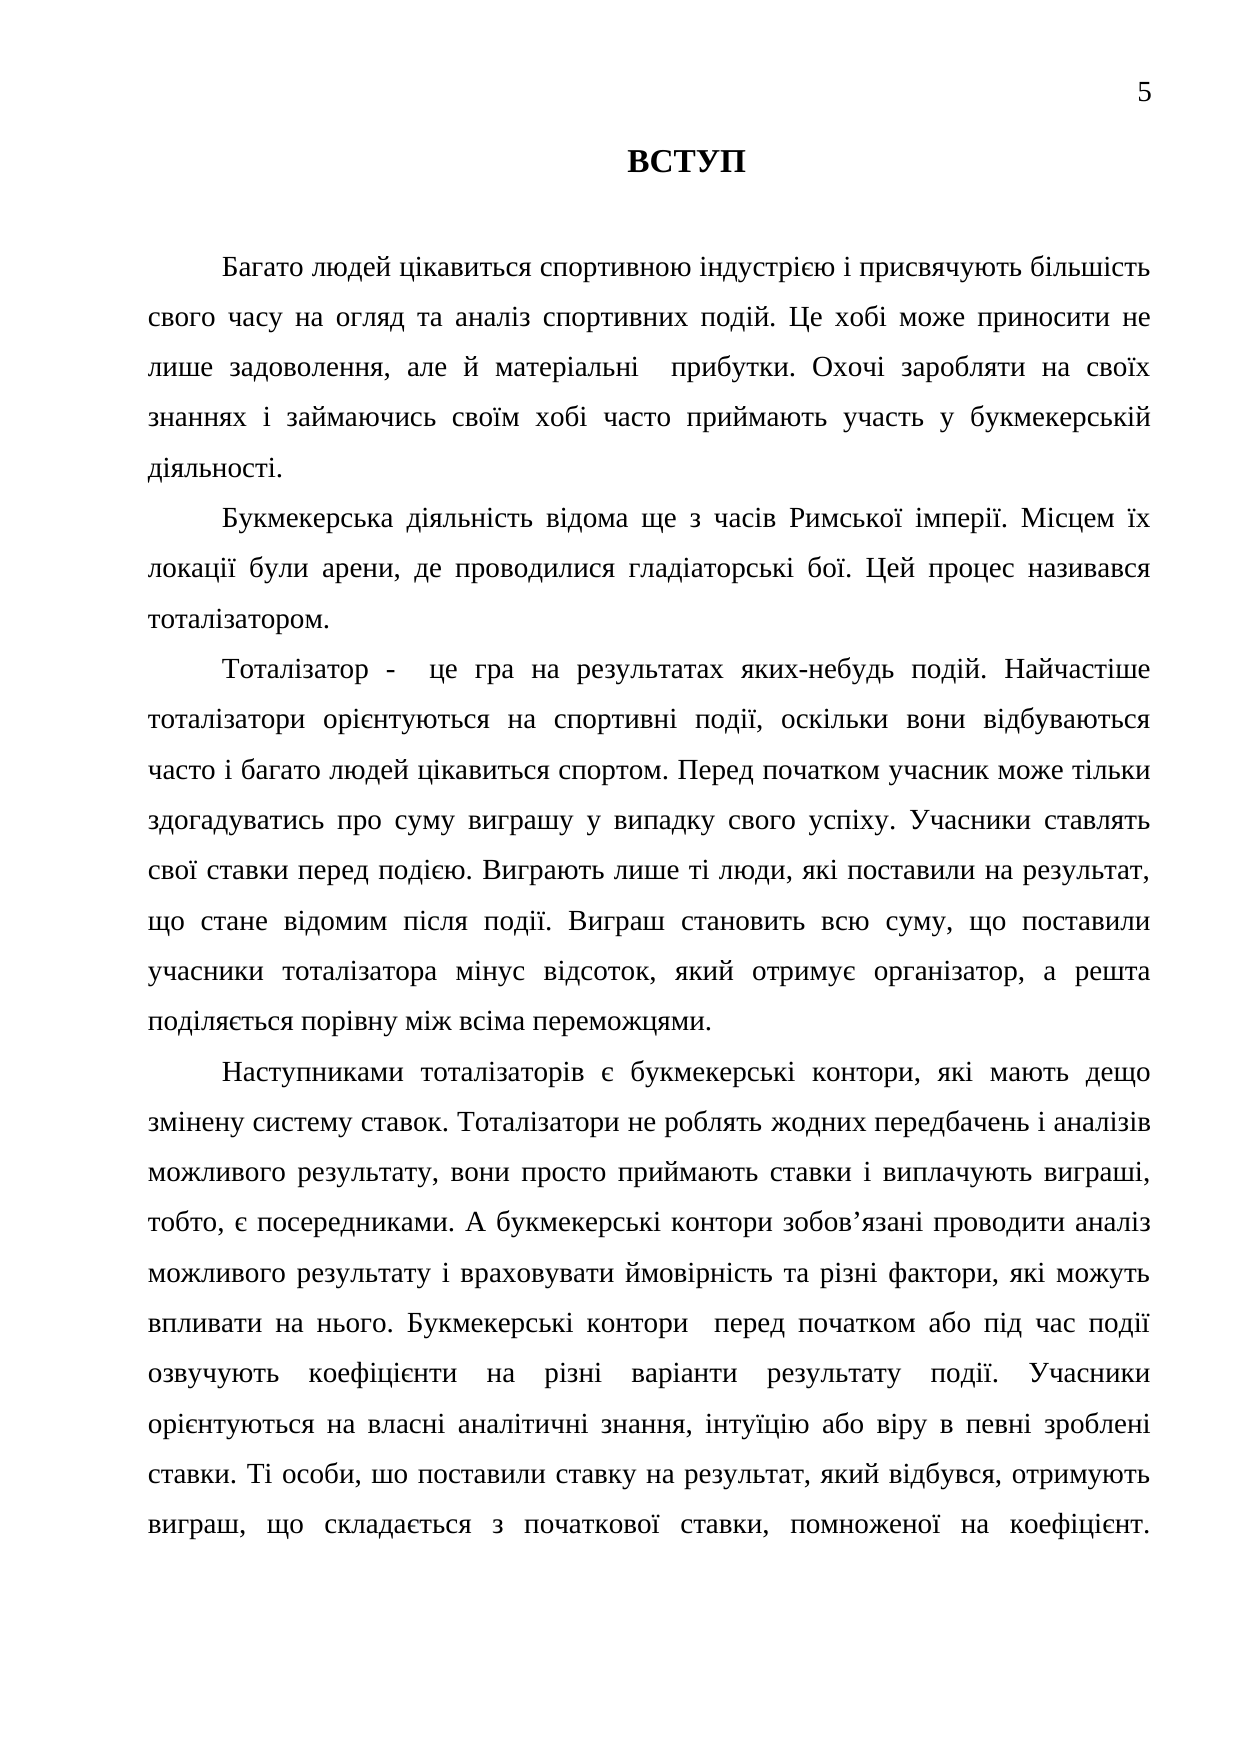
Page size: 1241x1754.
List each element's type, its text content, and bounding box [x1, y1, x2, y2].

text Багато людей цікавиться спортивною індустрією і присвячують більшість свого часу на огляд та аналіз спортивних подій. Це хобі може приносити не лише задоволення, але й матеріальні прибутки. Охочі заробляти на своїх знаннях і займаючись своїм хобі часто приймають участь у букмекерській діяльності. [148, 249, 1152, 483]
subtitle ВСТУП [222, 141, 1152, 179]
text Тоталізатор - це гра на результатах яких-небудь подій. Найчастіше тоталізатори орієнтуються на спортивні події, оскільки вони відбуваються часто і багато людей цікавиться спортом. Перед початком учасник може тільки здогадуватись про суму виграшу у випадку свого успіху. Учасники ставлять свої ставки перед подією. Виграють лише ті люди, які поставили на результат, що стане відомим після події. Виграш становить всю суму, що поставили учасники тоталізатора мінус відсоток, який отримує організатор, а решта поділяється порівну між всіма переможцями. [148, 651, 1152, 1037]
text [148, 1054, 1152, 1540]
text Букмекерська діяльність відома ще з часів Римської імперії. Місцем їх локації були арени, де проводилися гладіаторські бої. Цей процес називався тоталізатором. [148, 500, 1152, 634]
